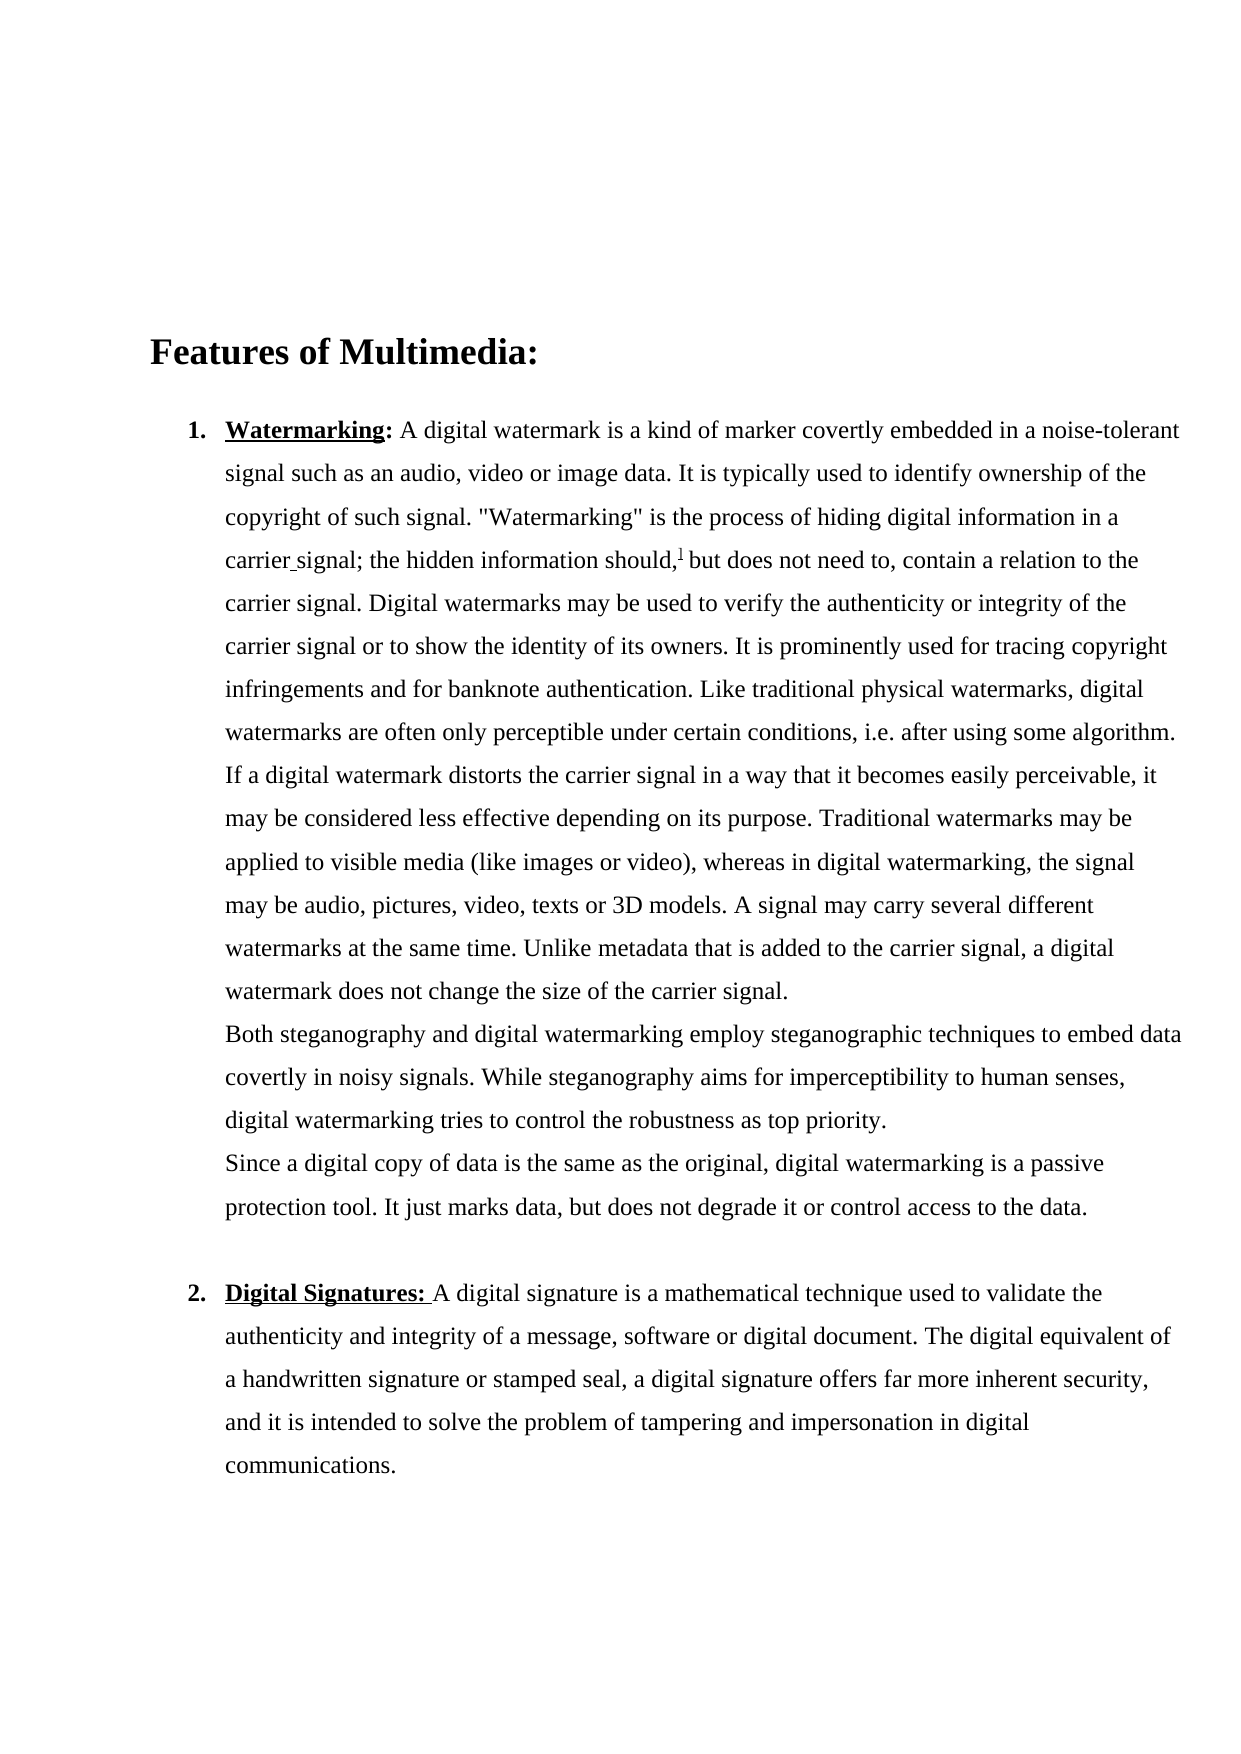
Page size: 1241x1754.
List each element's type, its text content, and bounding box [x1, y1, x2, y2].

list Both steganography and digital watermarking employ steganographic techniques to embed data covertly in noisy signals. While steganography aims for imperceptibility to human senses, digital watermarking tries to control the robustness as top priority. [225, 1019, 1184, 1134]
list Since a digital copy of data is the same as the original, digital watermarking is a passive protection tool. It just marks data, but does not degrade it or control access to the data. [225, 1148, 1184, 1220]
list Digital Signatures: A digital signature is a mathematical technique used to validate the authenticity and integrity of a message, software or digital document. The digital equivalent of a handwritten signature or stamped seal, a digital signature offers far more inherent security, and it is intended to solve the problem of tampering and impersonation in digital communications. [187, 1278, 1184, 1479]
text Features of Multimedia: [150, 330, 1184, 373]
list Watermarking: A digital watermark is a kind of marker covertly embedded in a noise-tolerant signal such as an audio, video or image data. It is typically used to identify ownership of the copyright of such signal. "Watermarking" is the process of hiding digital information in a carrier signal; the hidden information should,] but does not need to, contain a relation to the carrier signal. Digital watermarks may be used to verify the authenticity or integrity of the carrier signal or to show the identity of its owners. It is prominently used for tracing copyright infringements and for banknote authentication. Like traditional physical watermarks, digital watermarks are often only perceptible under certain conditions, i.e. after using some algorithm. If a digital watermark distorts the carrier signal in a way that it becomes easily perceivable, it may be considered less effective depending on its purpose. Traditional watermarks may be applied to visible media (like images or video), whereas in digital watermarking, the signal may be audio, pictures, video, texts or 3D models. A signal may carry several different watermarks at the same time. Unlike metadata that is added to the carrier signal, a digital watermark does not change the size of the carrier signal. [187, 415, 1184, 1005]
